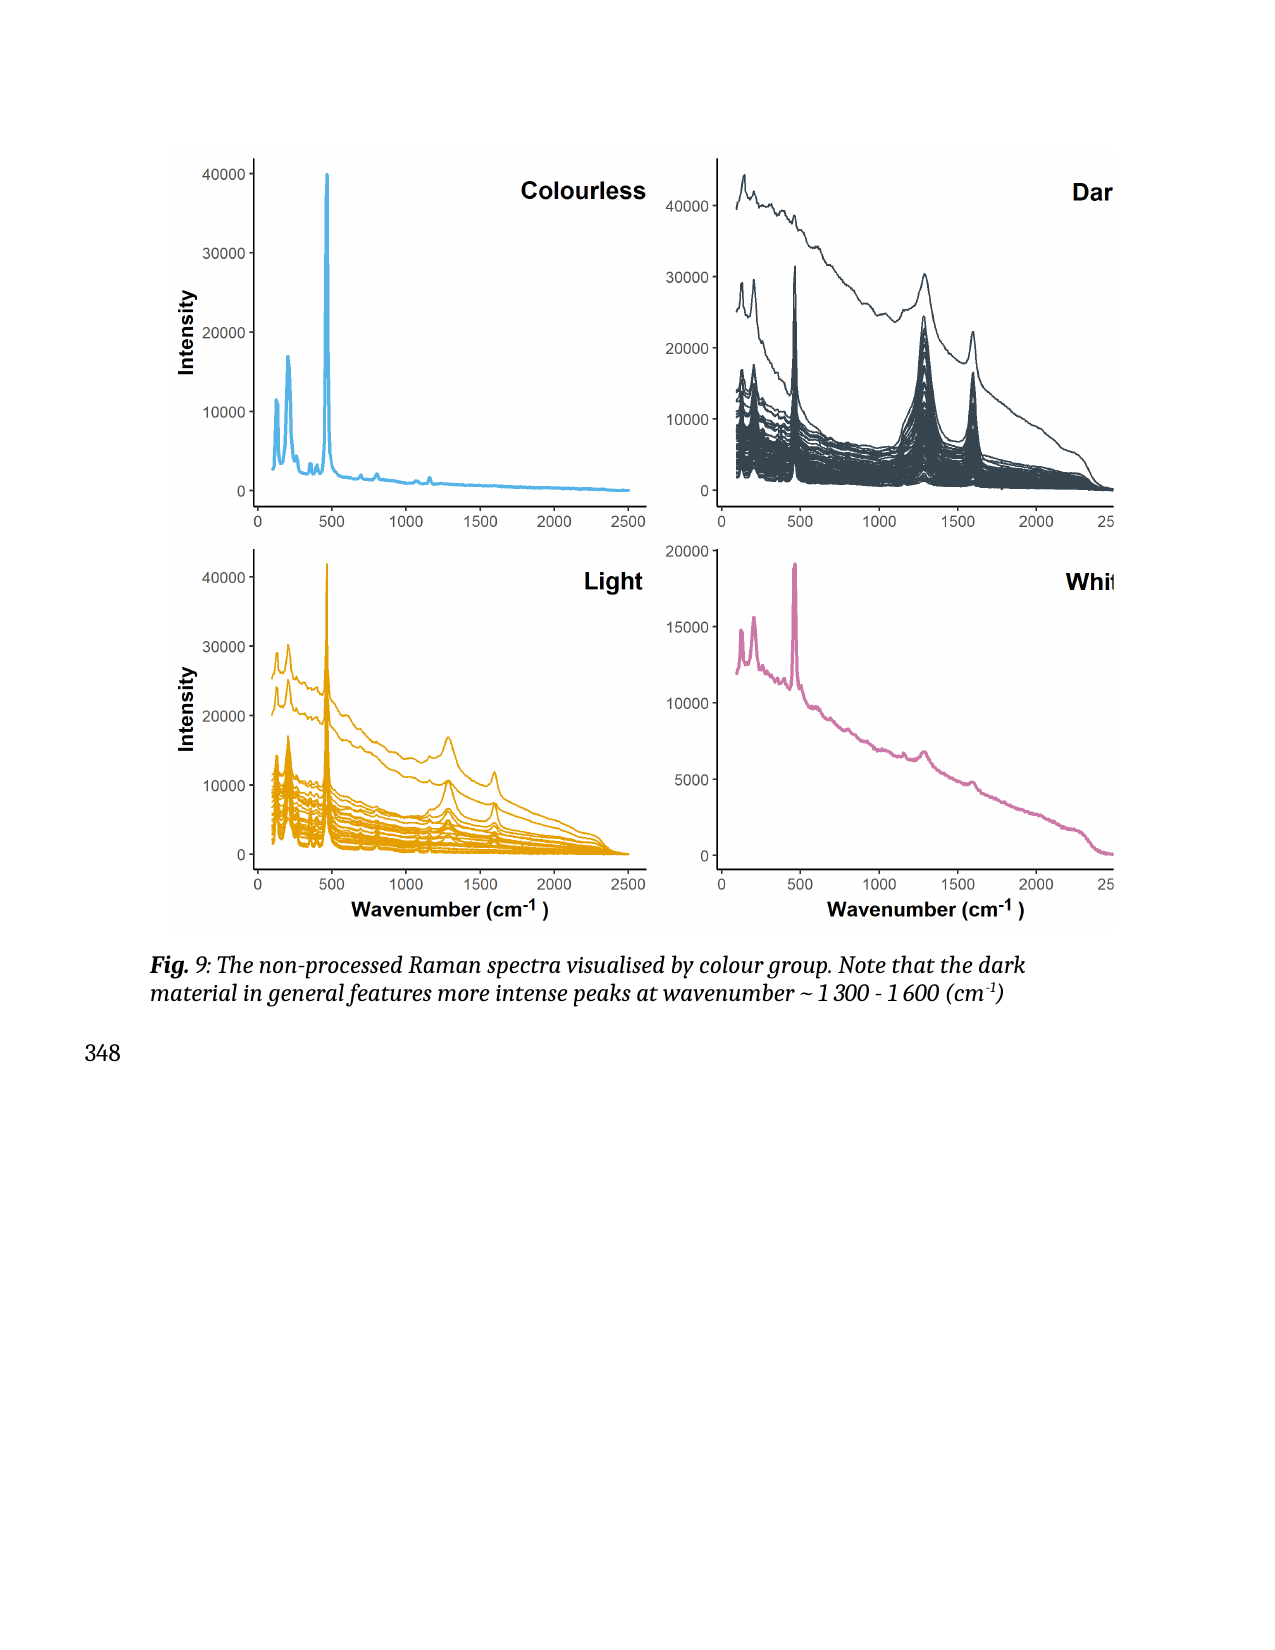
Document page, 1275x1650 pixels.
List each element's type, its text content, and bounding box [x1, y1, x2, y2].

table_header Fig. 9: The non-processed Raman spectra visualised by colour group. Note that the dark material in general features more intense peaks at wavenumber ~ 1 300 - 1 600 (cm-1) [139, 150, 1114, 1021]
picture [168, 150, 1114, 930]
